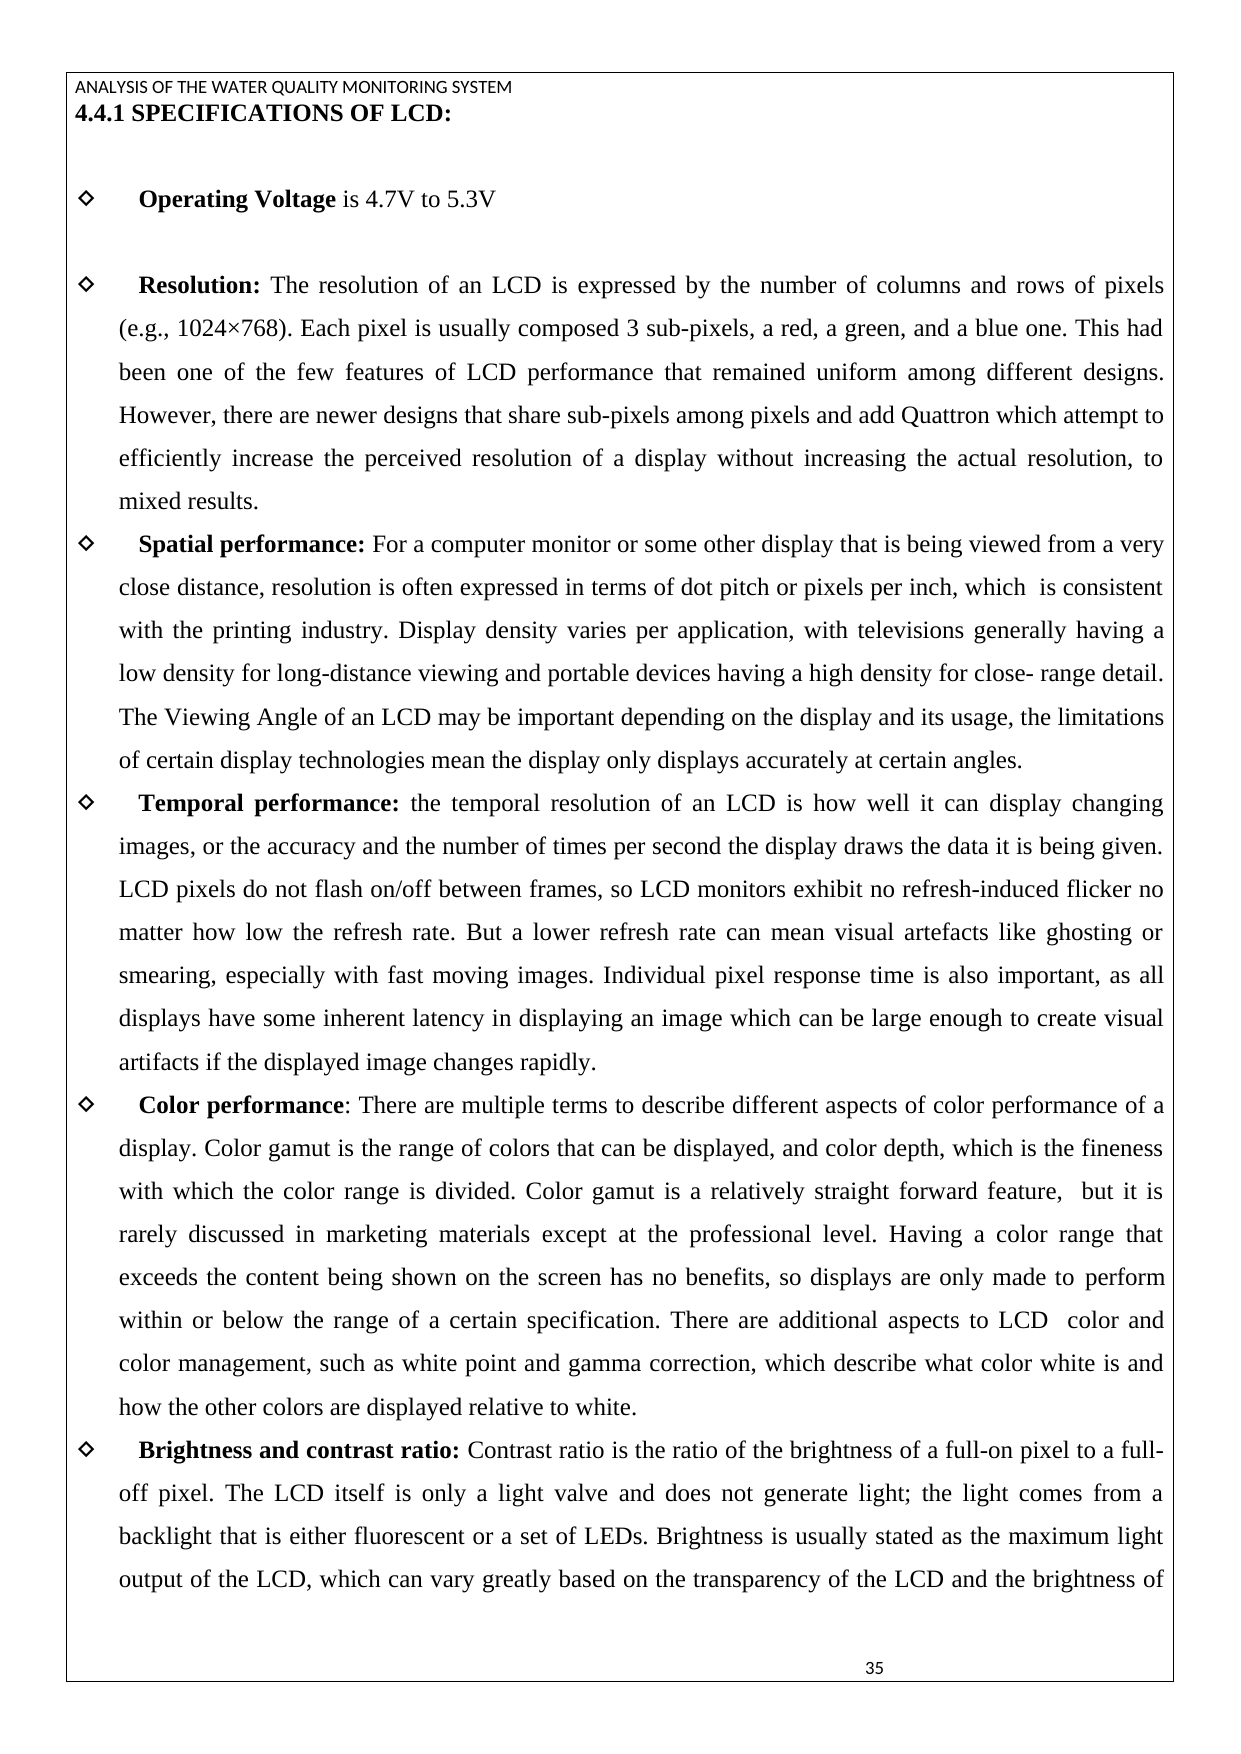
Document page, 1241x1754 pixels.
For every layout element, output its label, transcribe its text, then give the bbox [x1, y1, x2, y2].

list Color performance: There are multiple terms to describe different aspects of color performance of a display. Color gamut is the range of colors that can be displayed, and color depth, which is the fineness with which the color range is divided. Color gamut is a relatively straight forward feature, but it is rarely discussed in marketing materials except at the professional level. Having a color range that exceeds the content being shown on the screen has no benefits, so displays are only made to perform within or below the range of a certain specification. There are additional aspects to LCD color and color management, such as white point and gamma correction, which describe what color white is and how the other colors are displayed relative to white. [75, 1090, 1165, 1420]
text 4.4.1 SPECIFICATIONS OF LCD: [75, 98, 1165, 127]
list Resolution: The resolution of an LCD is expressed by the number of columns and rows of pixels (e.g., 1024×768). Each pixel is usually composed 3 sub-pixels, a red, a green, and a blue one. This had been one of the few features of LCD performance that remained uniform among different designs. However, there are newer designs that share sub-pixels among pixels and add Quattron which attempt to efficiently increase the perceived resolution of a display without increasing the actual resolution, to mixed results. [75, 270, 1165, 515]
list Operating Voltage is 4.7V to 5.3V [75, 184, 1165, 213]
list Temporal performance: the temporal resolution of an LCD is how well it can display changing images, or the accuracy and the number of times per second the display draws the data it is being given. LCD pixels do not flash on/off between frames, so LCD monitors exhibit no refresh-induced flicker no matter how low the refresh rate. But a lower refresh rate can mean visual artefacts like ghosting or smearing, especially with fast moving images. Individual pixel response time is also important, as all displays have some inherent latency in displaying an image which can be large enough to create visual artifacts if the displayed image changes rapidly. [75, 788, 1165, 1075]
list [75, 1435, 1165, 1593]
list Spatial performance: For a computer monitor or some other display that is being viewed from a very close distance, resolution is often expressed in terms of dot pitch or pixels per inch, which is consistent with the printing industry. Display density varies per application, with televisions generally having a low density for long-distance viewing and portable devices having a high density for close- range detail. The Viewing Angle of an LCD may be important depending on the display and its usage, the limitations of certain display technologies mean the display only displays accurately at certain angles. [75, 529, 1165, 773]
